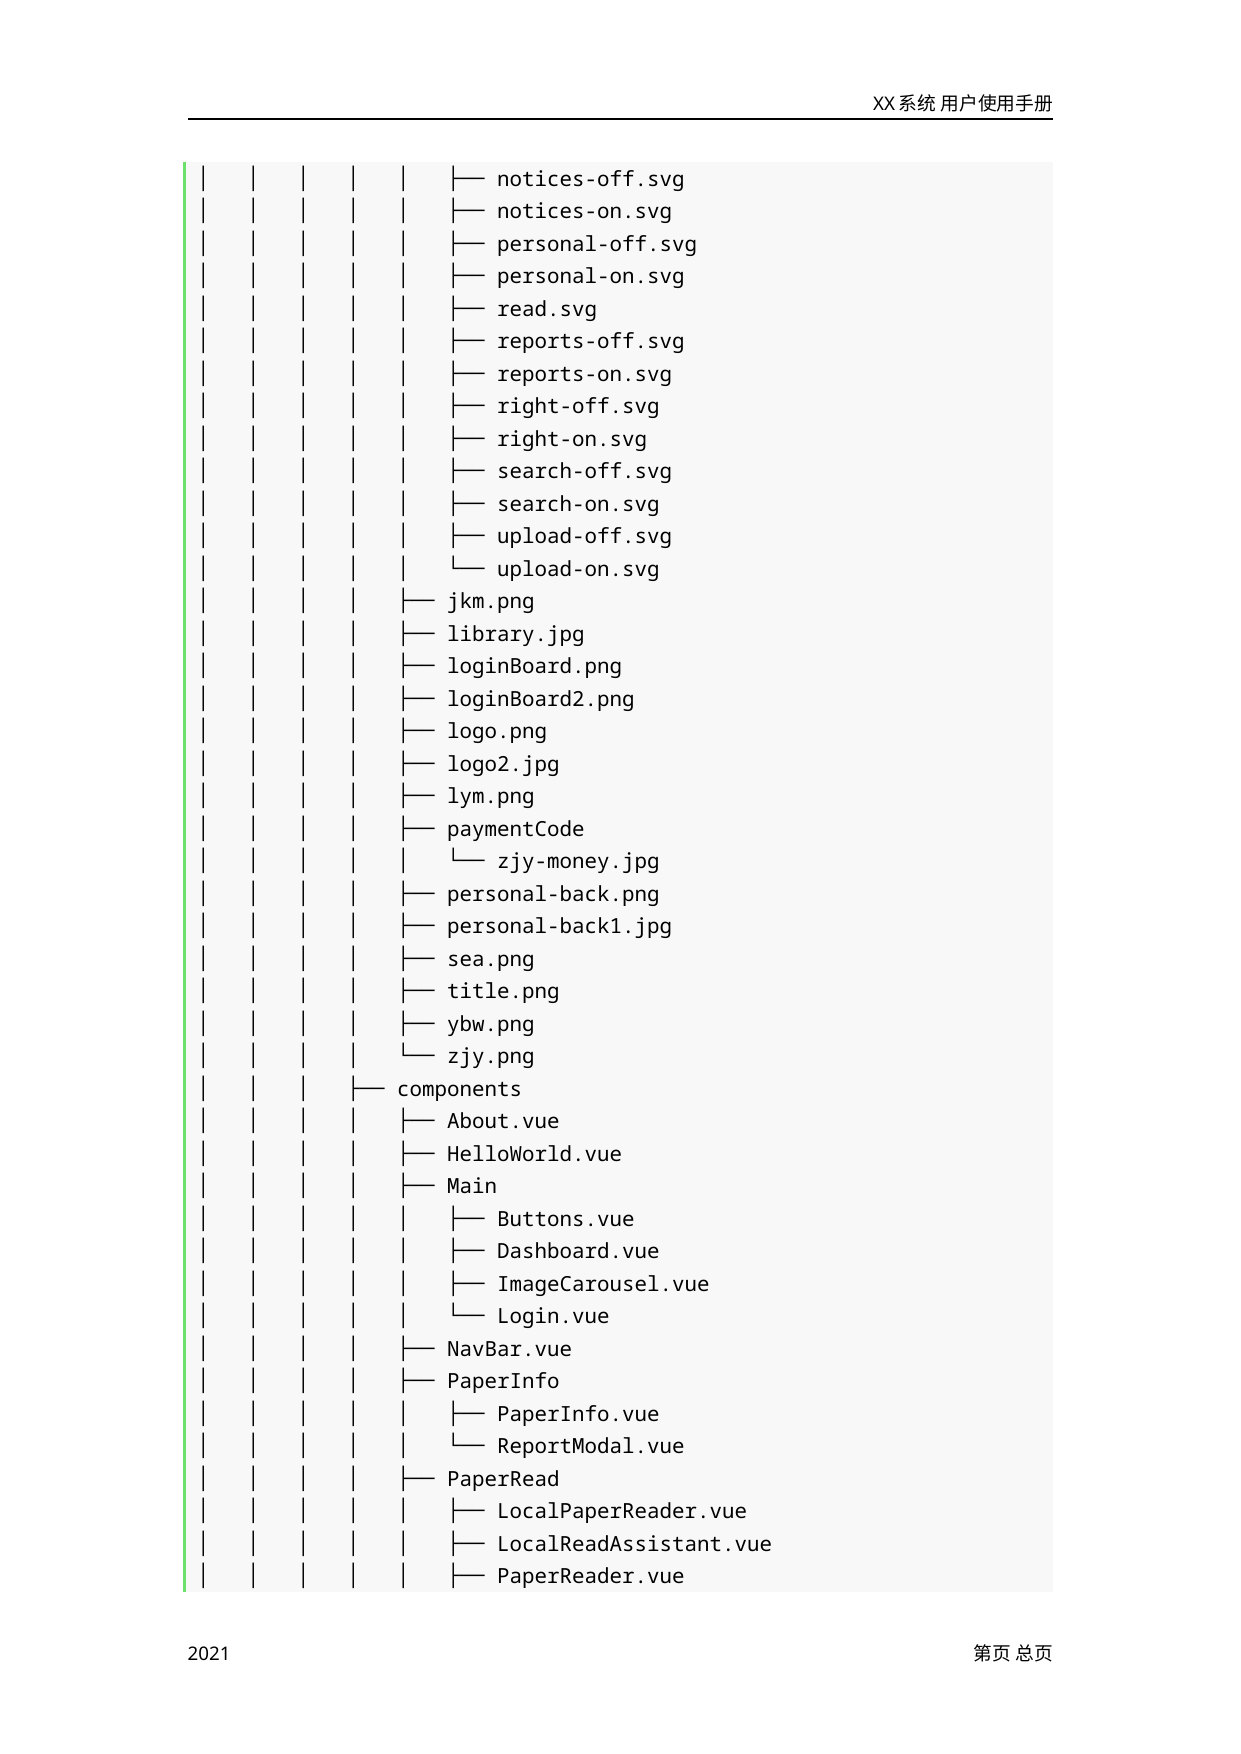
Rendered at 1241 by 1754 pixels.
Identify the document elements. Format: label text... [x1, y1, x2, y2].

text │ │ │ │ │ └── ReportModal.vue [186, 1429, 1053, 1462]
text │ │ │ │ │ ├── reports-on.svg [186, 357, 1053, 389]
text │ │ │ │ │ ├── read.svg [186, 292, 1053, 324]
text │ │ │ │ ├── HelloWorld.vue [186, 1137, 1053, 1169]
text │ │ │ │ │ ├── PaperReader.vue [186, 1559, 1053, 1592]
text │ │ │ │ │ ├── Dashboard.vue [186, 1234, 1053, 1267]
text │ │ │ │ │ ├── right-off.svg [186, 389, 1053, 422]
text │ │ │ │ │ ├── LocalReadAssistant.vue [186, 1527, 1053, 1559]
text │ │ │ │ │ ├── personal-on.svg [186, 259, 1053, 292]
text │ │ │ ├── components [186, 1072, 1053, 1104]
text │ │ │ │ ├── library.jpg [186, 617, 1053, 649]
text │ │ │ │ │ ├── notices-on.svg [186, 194, 1053, 227]
text │ │ │ │ │ ├── upload-off.svg [186, 519, 1053, 552]
text │ │ │ │ │ ├── search-off.svg [186, 454, 1053, 487]
text │ │ │ │ │ ├── PaperInfo.vue [186, 1397, 1053, 1429]
text │ │ │ │ ├── loginBoard2.png [186, 682, 1053, 714]
text │ │ │ │ ├── Main [186, 1169, 1053, 1202]
text │ │ │ │ ├── jkm.png [186, 584, 1053, 617]
text │ │ │ │ ├── NavBar.vue [186, 1332, 1053, 1364]
text │ │ │ │ │ └── zjy-money.jpg [186, 844, 1053, 877]
text │ │ │ │ │ └── upload-on.svg [186, 552, 1053, 584]
text │ │ │ │ │ └── Login.vue [186, 1299, 1053, 1332]
text │ │ │ │ ├── title.png [186, 974, 1053, 1007]
text │ │ │ │ ├── logo.png [186, 714, 1053, 747]
text │ │ │ │ ├── lym.png [186, 779, 1053, 812]
text │ │ │ │ │ ├── notices-off.svg [186, 162, 1053, 194]
text │ │ │ │ │ ├── reports-off.svg [186, 324, 1053, 357]
text │ │ │ │ │ ├── ImageCarousel.vue [186, 1267, 1053, 1299]
text │ │ │ │ ├── ybw.png [186, 1007, 1053, 1039]
text │ │ │ │ └── zjy.png [186, 1039, 1053, 1072]
text │ │ │ │ ├── PaperRead [186, 1462, 1053, 1494]
text │ │ │ │ ├── About.vue [186, 1104, 1053, 1137]
text │ │ │ │ │ ├── LocalPaperReader.vue [186, 1494, 1053, 1527]
text │ │ │ │ ├── sea.png [186, 942, 1053, 974]
text │ │ │ │ ├── PaperInfo [186, 1364, 1053, 1397]
text │ │ │ │ │ ├── personal-off.svg [186, 227, 1053, 259]
text │ │ │ │ │ ├── Buttons.vue [186, 1202, 1053, 1234]
text │ │ │ │ ├── loginBoard.png [186, 649, 1053, 682]
text │ │ │ │ ├── logo2.jpg [186, 747, 1053, 779]
text │ │ │ │ ├── paymentCode [186, 812, 1053, 844]
text │ │ │ │ │ ├── right-on.svg [186, 422, 1053, 454]
text │ │ │ │ │ ├── search-on.svg [186, 487, 1053, 519]
text │ │ │ │ ├── personal-back1.jpg [186, 909, 1053, 942]
text │ │ │ │ ├── personal-back.png [186, 877, 1053, 909]
